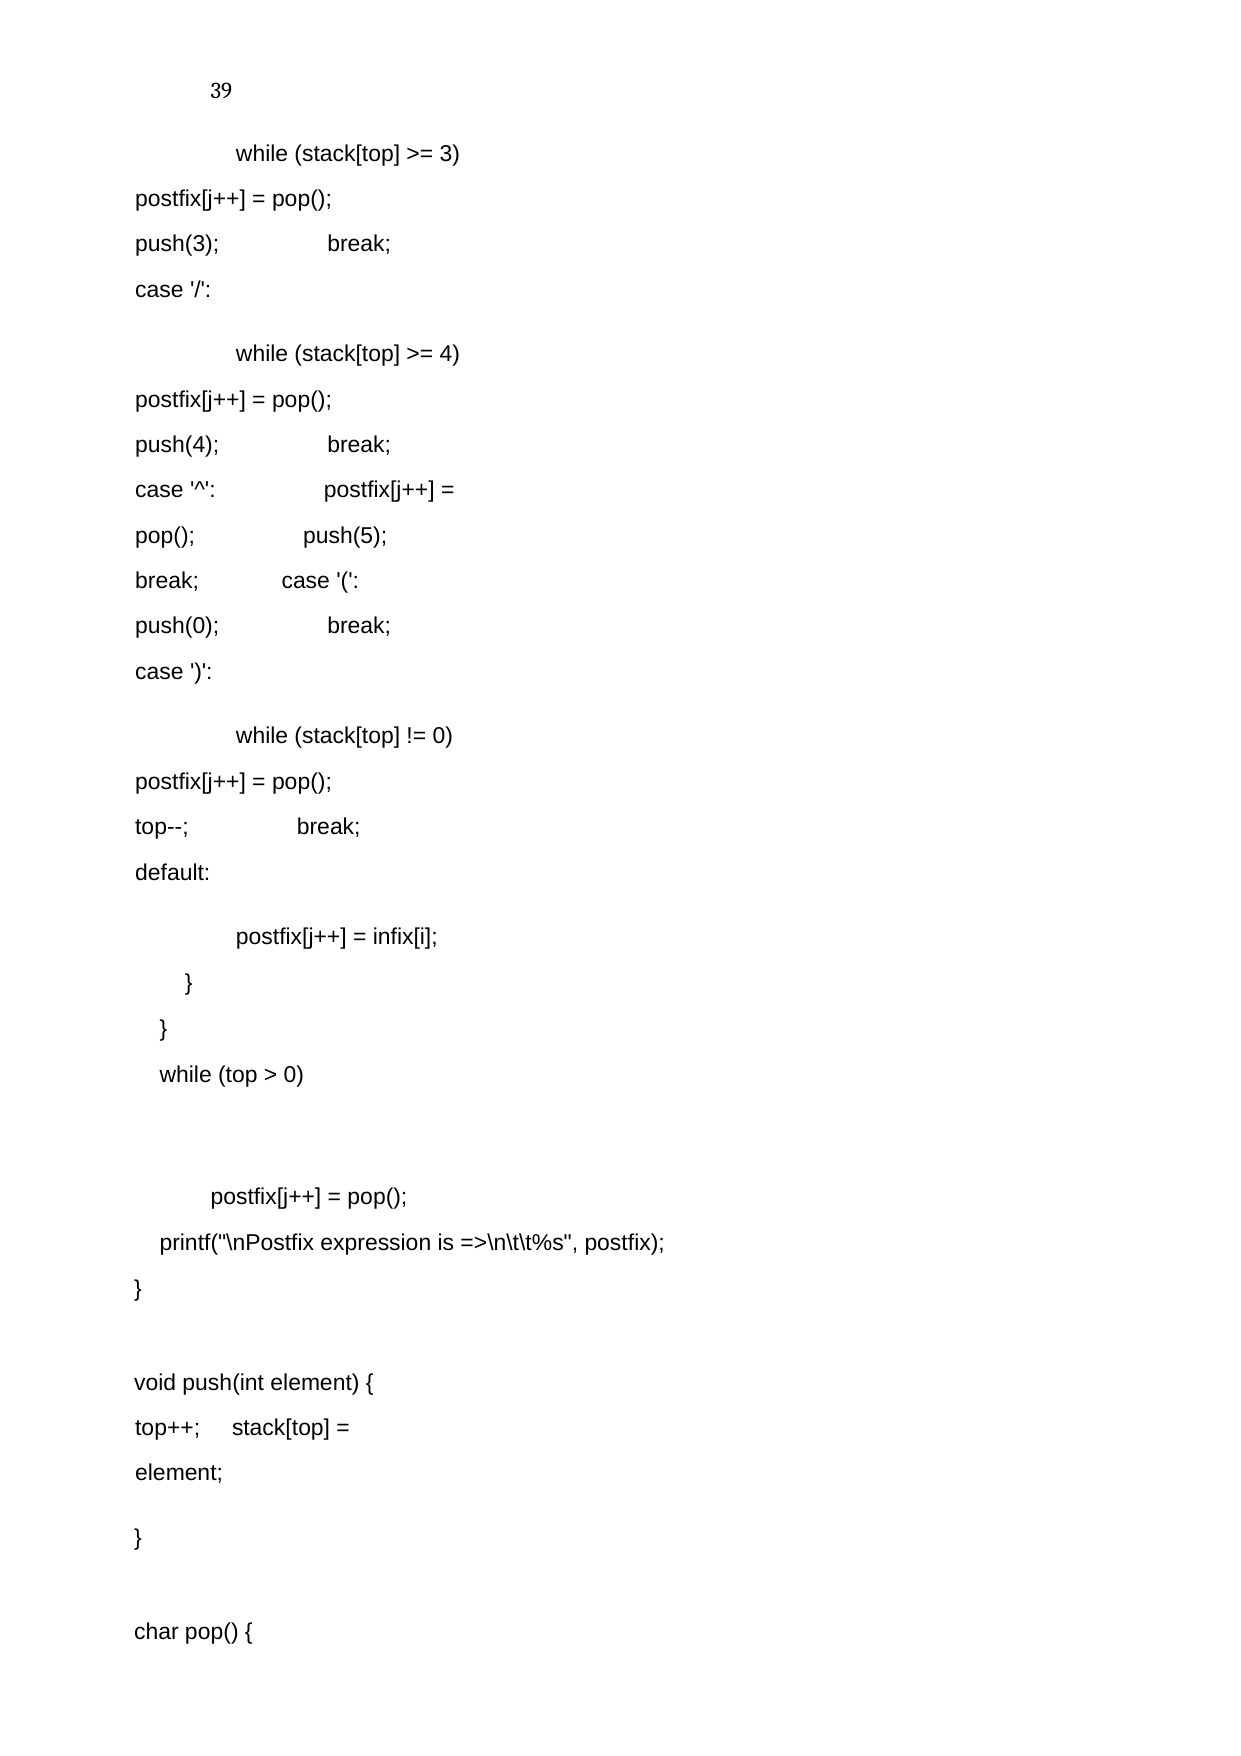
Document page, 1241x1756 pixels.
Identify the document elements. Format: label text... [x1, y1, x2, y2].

text } [134, 1015, 1138, 1042]
text void push(int element) { top++; stack[top] = element; [134, 1369, 381, 1486]
text while (top > 0) [134, 1061, 1138, 1087]
text postfix[j++] = infix[i]; [134, 923, 1138, 950]
text postfix[j++] = pop(); [134, 1183, 1138, 1209]
text while (stack[top] >= 4) postfix[j++] = pop(); push(4); break; case '^': postfix[j++] = pop(); push(5); break; case '(': push(0); break; case ')': [134, 340, 467, 684]
text } [134, 1524, 1138, 1551]
text while (stack[top] != 0) postfix[j++] = pop(); top--; break; default: [134, 722, 465, 885]
text } [134, 969, 1138, 996]
text while (stack[top] >= 3) postfix[j++] = pop(); push(3); break; case '/': [134, 139, 467, 302]
text printf("\nPostfix expression is =>\n\t\t%s", postfix); [134, 1229, 1138, 1255]
text char pop() { [134, 1618, 1138, 1644]
text } [134, 1275, 1138, 1301]
